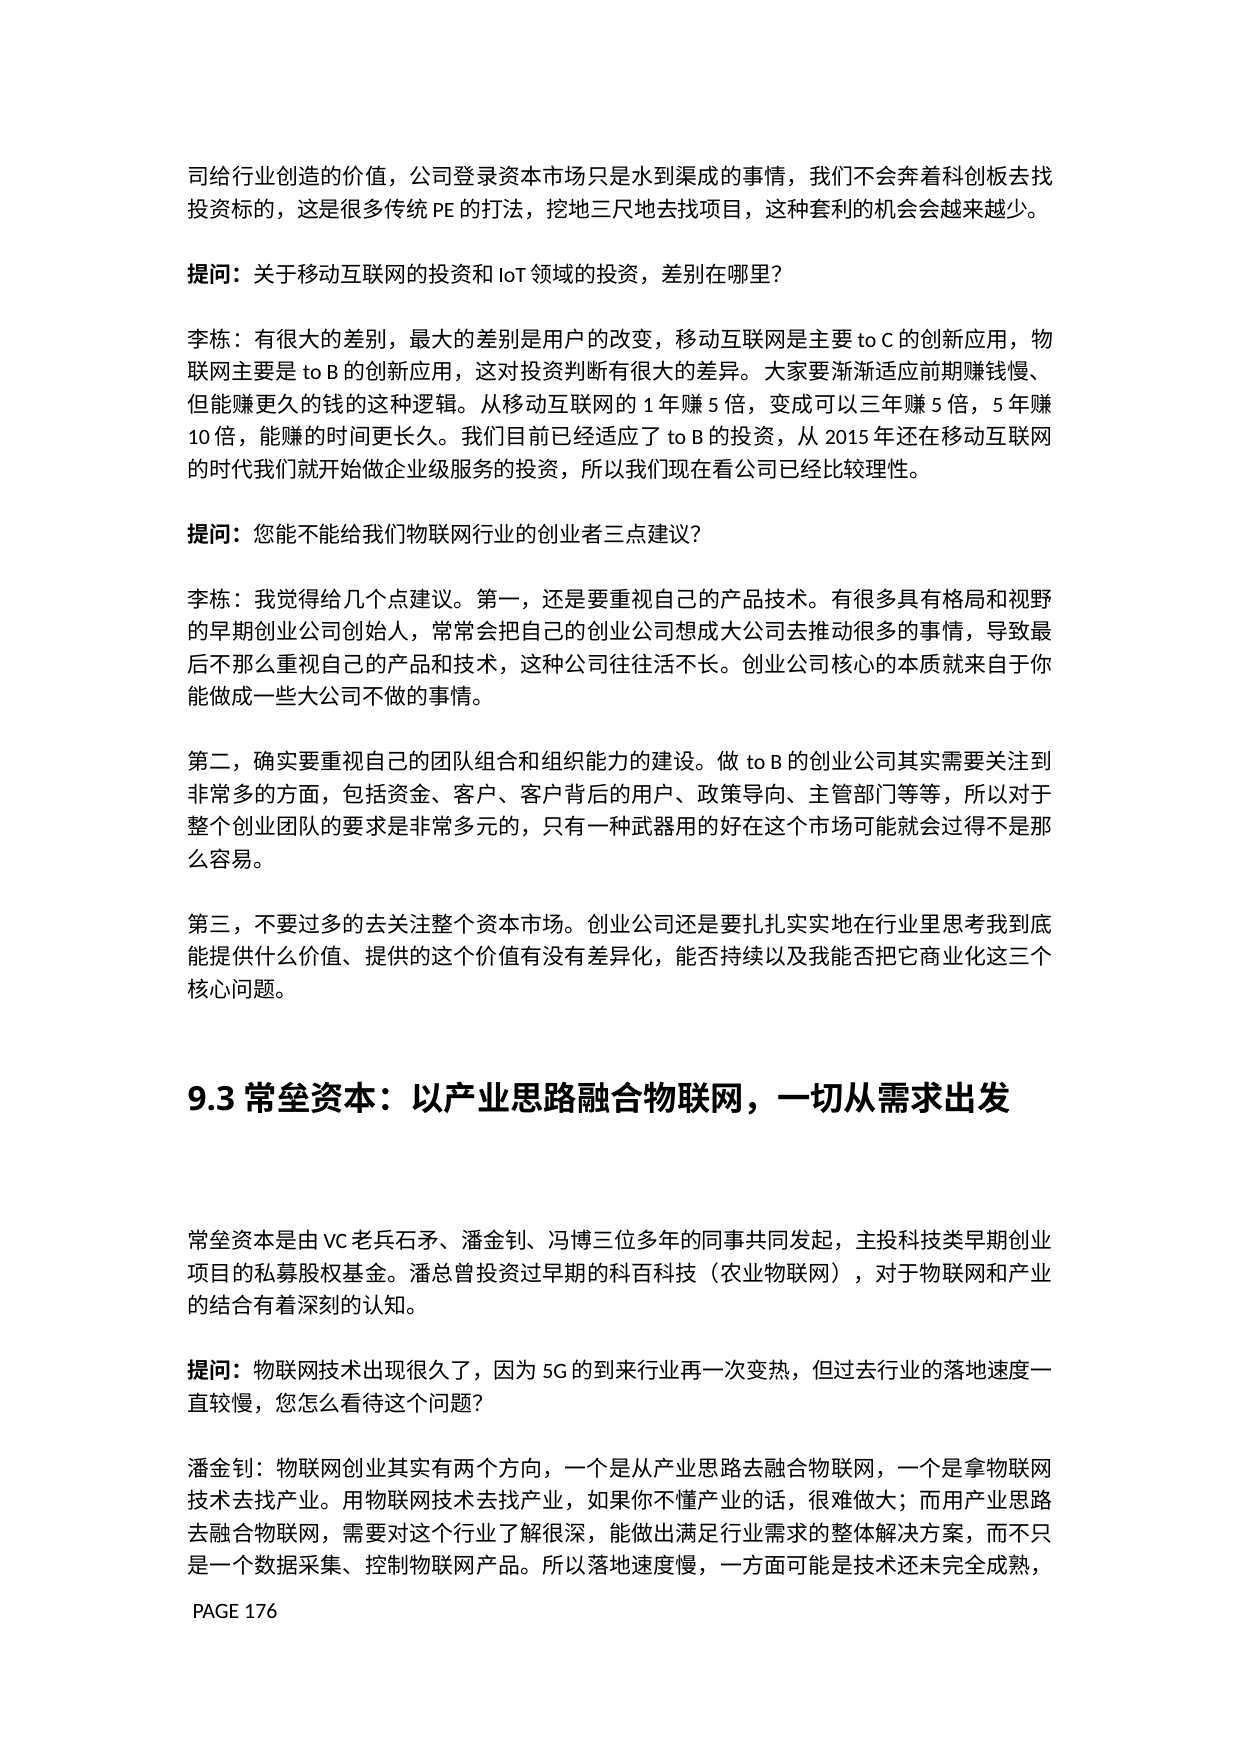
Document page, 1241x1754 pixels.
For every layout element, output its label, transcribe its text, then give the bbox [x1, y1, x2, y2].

text 第三，不要过多的去关注整个资本市场。创业公司还是要扎扎实实地在行业里思考我到底能提供什么价值、提供的这个价值有没有差异化，能否持续以及我能否把它商业化这三个核心问题。 [187, 906, 1053, 1004]
text 提问：您能不能给我们物联网行业的创业者三点建议？ [187, 516, 1053, 549]
subtitle 9.3 常垒资本：以产业思路融合物联网，一切从需求出发 [187, 1063, 1053, 1128]
text 提问：关于移动互联网的投资和IoT领域的投资，差别在哪里？ [187, 256, 1053, 289]
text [187, 1451, 1053, 1581]
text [187, 159, 1053, 224]
text 第二，确实要重视自己的团队组合和组织能力的建设。做to B的创业公司其实需要关注到非常多的方面，包括资金、客户、客户背后的用户、政策导向、主管部门等等，所以对于整个创业团队的要求是非常多元的，只有一种武器用的好在这个市场可能就会过得不是那么容易。 [187, 744, 1053, 874]
text 提问：物联网技术出现很久了，因为5G的到来行业再一次变热，但过去行业的落地速度一直较慢，您怎么看待这个问题？ [187, 1353, 1053, 1418]
text 李栋：有很大的差别，最大的差别是用户的改变，移动互联网是主要to C的创新应用，物联网主要是to B的创新应用，这对投资判断有很大的差异。大家要渐渐适应前期赚钱慢、但能赚更久的钱的这种逻辑。从移动互联网的1年赚5倍，变成可以三年赚5倍，5年赚10倍，能赚的时间更长久。我们目前已经适应了to B的投资，从2015年还在移动互联网的时代我们就开始做企业级服务的投资，所以我们现在看公司已经比较理性。 [187, 321, 1053, 484]
text 李栋：我觉得给几个点建议。第一，还是要重视自己的产品技术。有很多具有格局和视野的早期创业公司创始人，常常会把自己的创业公司想成大公司去推动很多的事情，导致最后不那么重视自己的产品和技术，这种公司往往活不长。创业公司核心的本质就来自于你能做成一些大公司不做的事情。 [187, 581, 1053, 711]
text 常垒资本是由VC老兵石矛、潘金钊、冯博三位多年的同事共同发起，主投科技类早期创业项目的私募股权基金。潘总曾投资过早期的科百科技（农业物联网），对于物联网和产业的结合有着深刻的认知。 [187, 1223, 1053, 1321]
